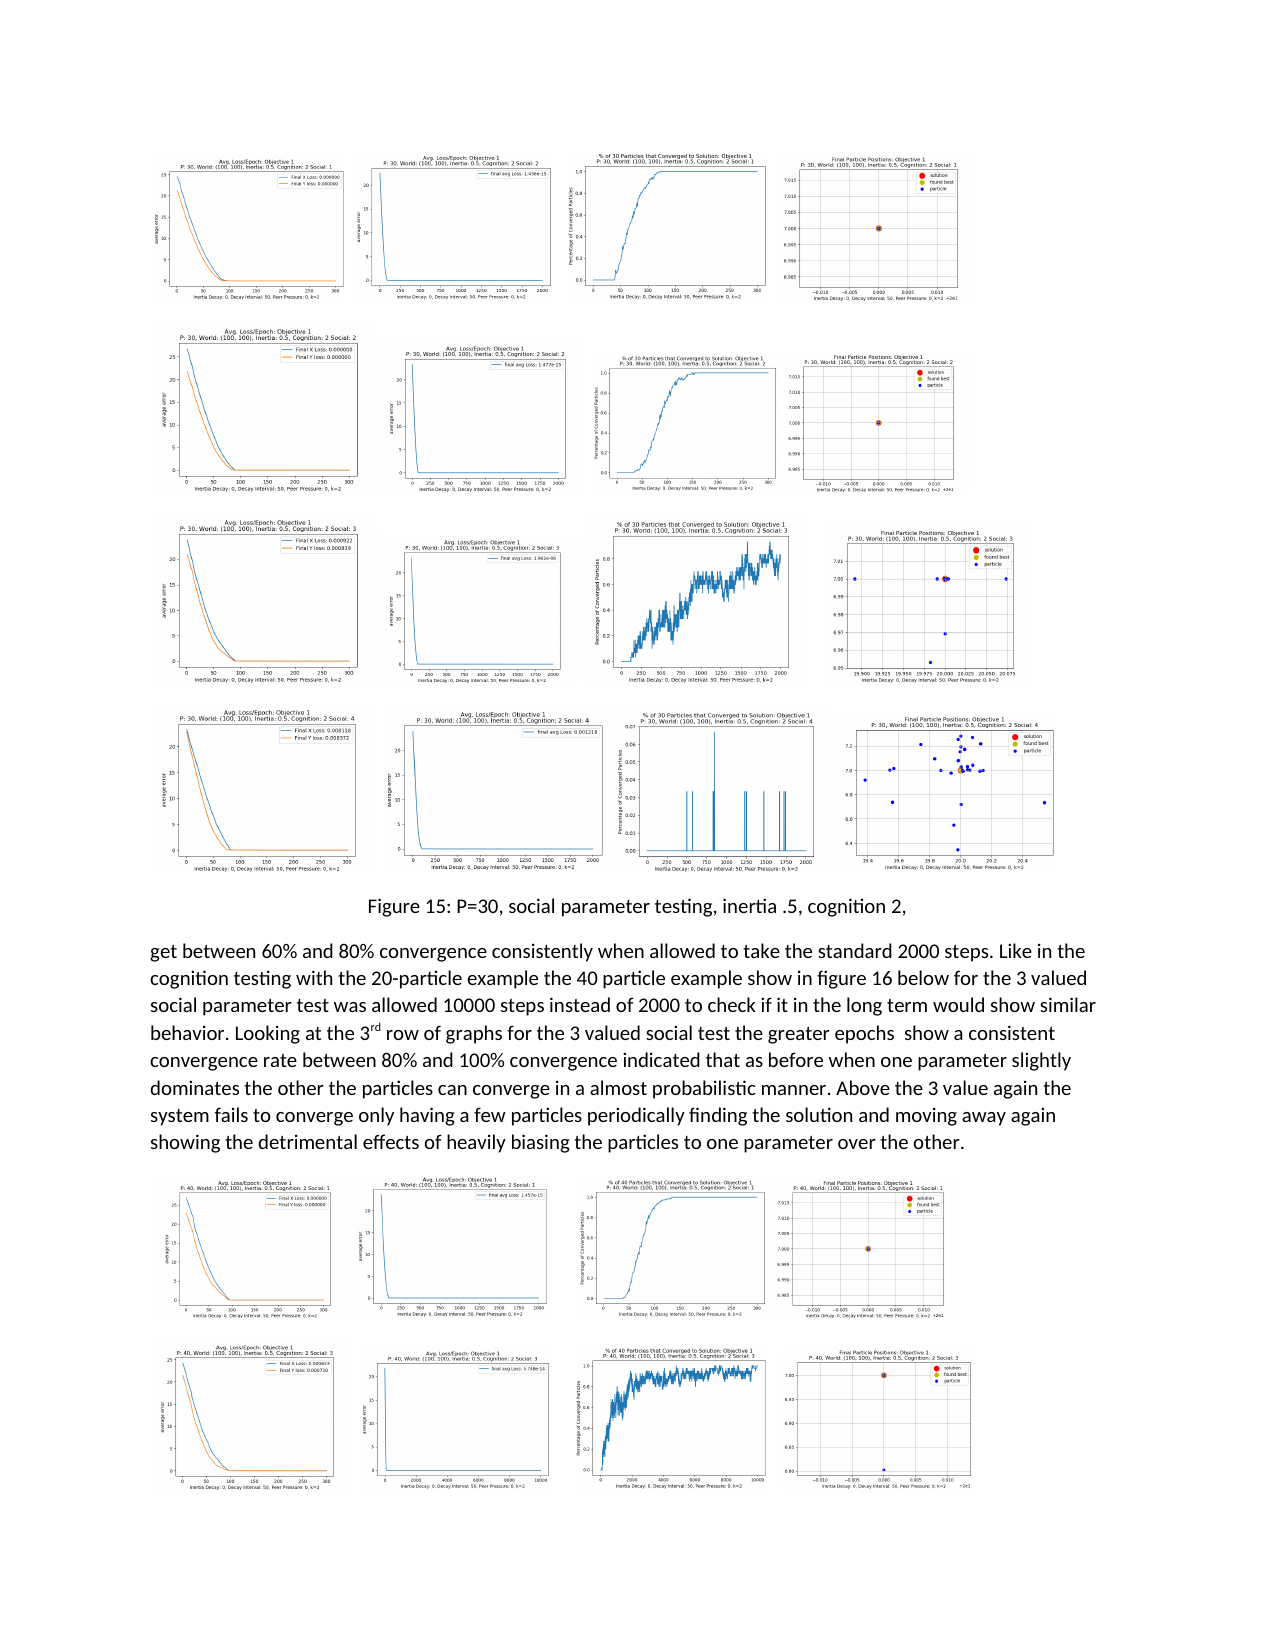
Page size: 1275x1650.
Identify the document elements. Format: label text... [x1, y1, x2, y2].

picture [576, 1175, 963, 1321]
picture [774, 151, 978, 304]
picture [354, 1173, 551, 1321]
picture [585, 516, 811, 686]
picture [611, 706, 836, 875]
picture [820, 524, 1035, 686]
picture [150, 322, 585, 495]
picture [590, 350, 973, 495]
picture [382, 707, 607, 875]
picture [572, 1344, 770, 1493]
picture [841, 712, 1058, 875]
picture [150, 704, 378, 875]
picture [155, 1175, 349, 1321]
text get between 60% and 80% convergence consistently when allowed to take the standard 2000 steps. Like in the cognition testing with the 20-particle example the 40 particle example show in figure 16 below for the 3 valued social parameter test was allowed 10000 steps instead of 2000 to check if it in the long term would show similar behavior. Looking at the 3rd row of graphs for the 3 valued social test the greater epochs show a consistent convergence rate between 80% and 100% convergence indicated that as before when one parameter slightly dominates the other the particles can converge in a almost probabilistic manner. Above the 3 value again the system fails to converge only having a few particles periodically finding the solution and moving away again showing the detrimental effects of heavily biasing the particles to one parameter over the other. [150, 938, 1125, 1155]
picture [780, 1346, 975, 1493]
picture [564, 150, 770, 304]
picture [150, 155, 348, 304]
picture [150, 513, 580, 686]
picture [150, 1339, 354, 1493]
picture [352, 152, 555, 304]
picture [358, 1347, 553, 1493]
text Figure 15: P=30, social parameter testing, inertia .5, cognition 2, [150, 894, 1125, 919]
